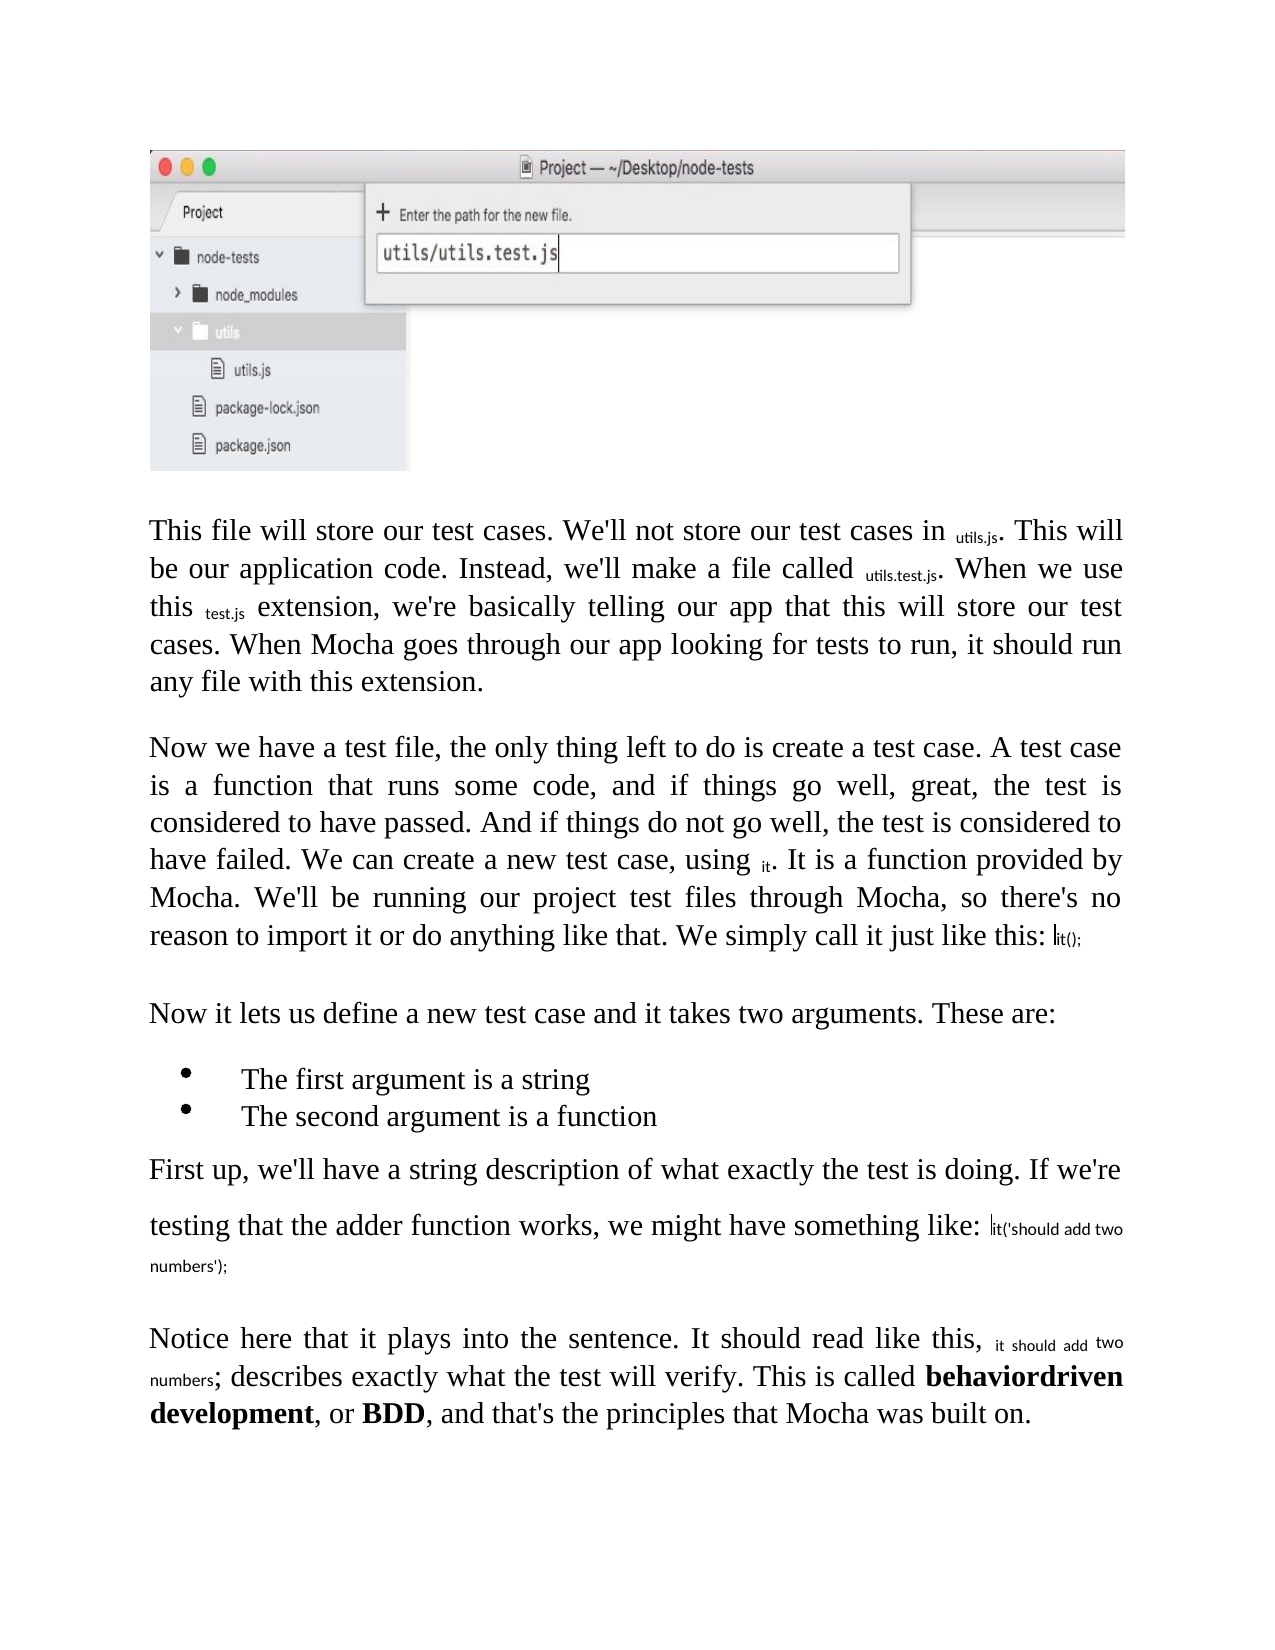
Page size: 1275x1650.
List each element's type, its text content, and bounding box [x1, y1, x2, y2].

picture [150, 150, 1125, 471]
text First up, we'll have a string description of what exactly the test is doing. If we're testing that the adder function works, we might have something like: it('should add two numbers'); [148, 1151, 1123, 1277]
text Notice here that it plays into the sentence. It should read like this, it should add two numbers; describes exactly what the test will verify. This is called behaviordriven development, or BDD, and that's the principles that Mocha was built on. [148, 1320, 1123, 1430]
text This file will store our test cases. We'll not store our test cases in utils.js. This will be our application code. Instead, we'll make a file called utils.test.js. When we use this test.js extension, we're basically telling our app that this will store our test cases. When Mocha goes through our app looking for tests to run, it should run any file with this extension. [148, 512, 1123, 698]
text Now we have a test file, the only thing left to do is create a test case. A test case is a function that runs some code, and if things go well, great, the test is considered to have passed. And if things do not go well, the test is considered to have failed. We can create a new test case, using it. It is a function provided by Mocha. We'll be running our project test files through Mocha, so there's no reason to import it or do anything like that. We simply call it just like this: it(); [148, 729, 1123, 951]
text The first argument is a string [181, 1061, 1123, 1096]
text Now it lets us define a new test case and it takes two arguments. These are: [148, 995, 1123, 1030]
text The second argument is a function [181, 1098, 1123, 1133]
